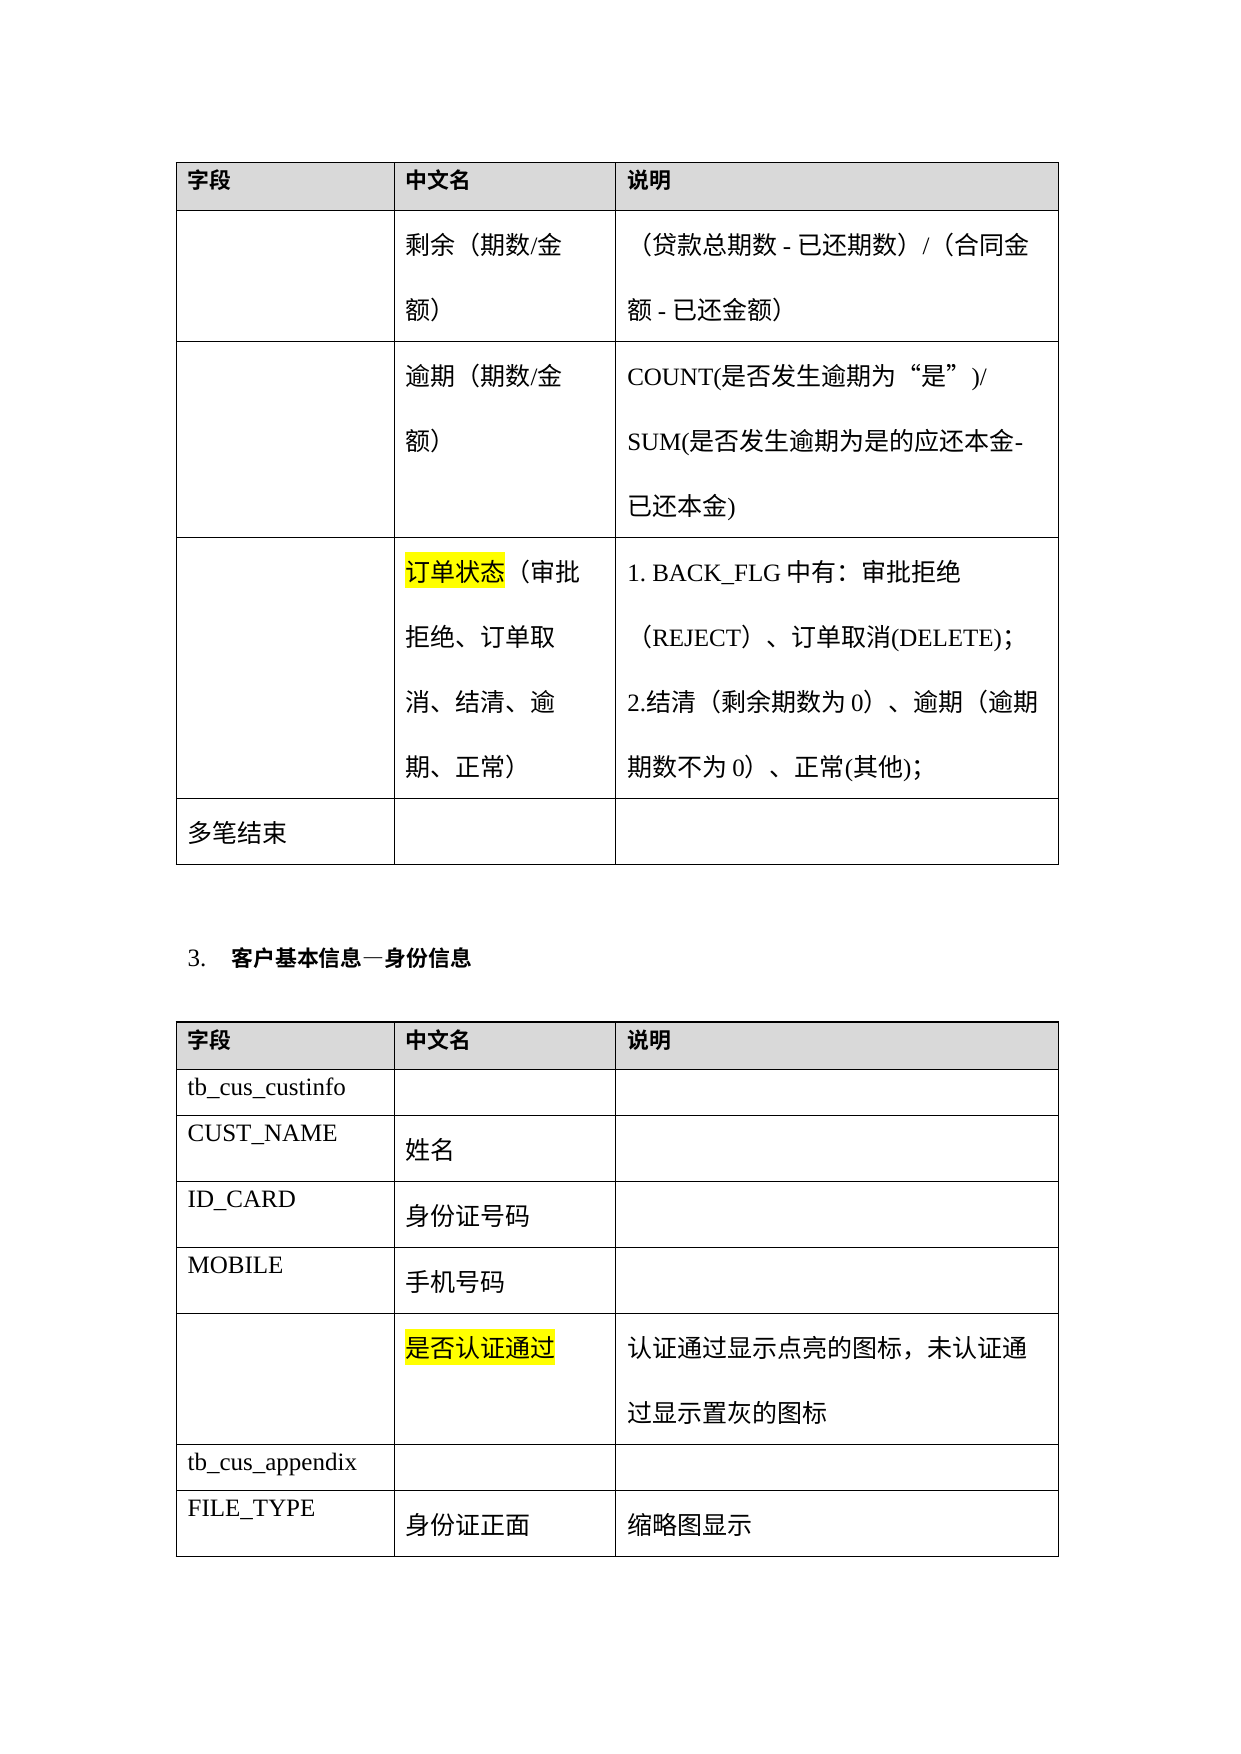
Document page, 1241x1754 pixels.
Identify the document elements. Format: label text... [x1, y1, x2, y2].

table_header 说明 [616, 1023, 1058, 1069]
table_cell 身份证正面 [395, 1491, 615, 1556]
table_cell 1. BACK_FLG中有：审批拒绝（REJECT）、订单取消(DELETE)； 2.结清（剩余期数为0）、逾期（逾期期数不为0）、正常(其他)； [616, 538, 1058, 798]
table_cell [616, 1070, 1058, 1115]
table_cell [616, 1182, 1058, 1247]
table_header 字段 [177, 1023, 394, 1069]
table_cell [616, 799, 1058, 864]
table_cell ID_CARD [177, 1182, 394, 1247]
table_header 中文名 [395, 1023, 615, 1069]
table_cell [177, 342, 394, 537]
table_cell 逾期（期数/金额） [395, 342, 615, 537]
table_cell 认证通过显示点亮的图标，未认证通过显示置灰的图标 [616, 1314, 1058, 1444]
table_cell [395, 799, 615, 864]
subtitle 客户基本信息—身份信息 [187, 941, 1053, 973]
table_cell 身份证号码 [395, 1182, 615, 1247]
table_cell [177, 538, 394, 798]
table_cell 剩余（期数/金额） [395, 211, 615, 341]
table_cell [616, 1116, 1058, 1181]
table_cell tb_cus_custinfo [177, 1070, 394, 1115]
table_cell 手机号码 [395, 1248, 615, 1313]
table_cell [616, 1248, 1058, 1313]
table_cell [177, 1314, 394, 1444]
table_header 字段 [177, 163, 394, 210]
table_header 中文名 [395, 163, 615, 210]
table_cell tb_cus_appendix [177, 1445, 394, 1490]
table_cell [395, 1070, 615, 1115]
table_cell 订单状态（审批拒绝、订单取消、结清、逾期、正常） [395, 538, 615, 798]
table_cell 是否认证通过 [395, 1314, 615, 1444]
table_cell （贷款总期数 - 已还期数）/（合同金额 - 已还金额） [616, 211, 1058, 341]
table_cell COUNT(是否发生逾期为“是”)/SUM(是否发生逾期为是的应还本金-已还本金) [616, 342, 1058, 537]
table_cell MOBILE [177, 1248, 394, 1313]
table_cell [395, 1445, 615, 1490]
table_cell FILE_TYPE [177, 1491, 394, 1556]
table_header 说明 [616, 163, 1058, 210]
table_cell 缩略图显示 [616, 1491, 1058, 1556]
table_cell [177, 211, 394, 341]
table_cell 姓名 [395, 1116, 615, 1181]
table_cell 多笔结束 [177, 799, 394, 864]
table_cell CUST_NAME [177, 1116, 394, 1181]
table_cell [616, 1445, 1058, 1490]
